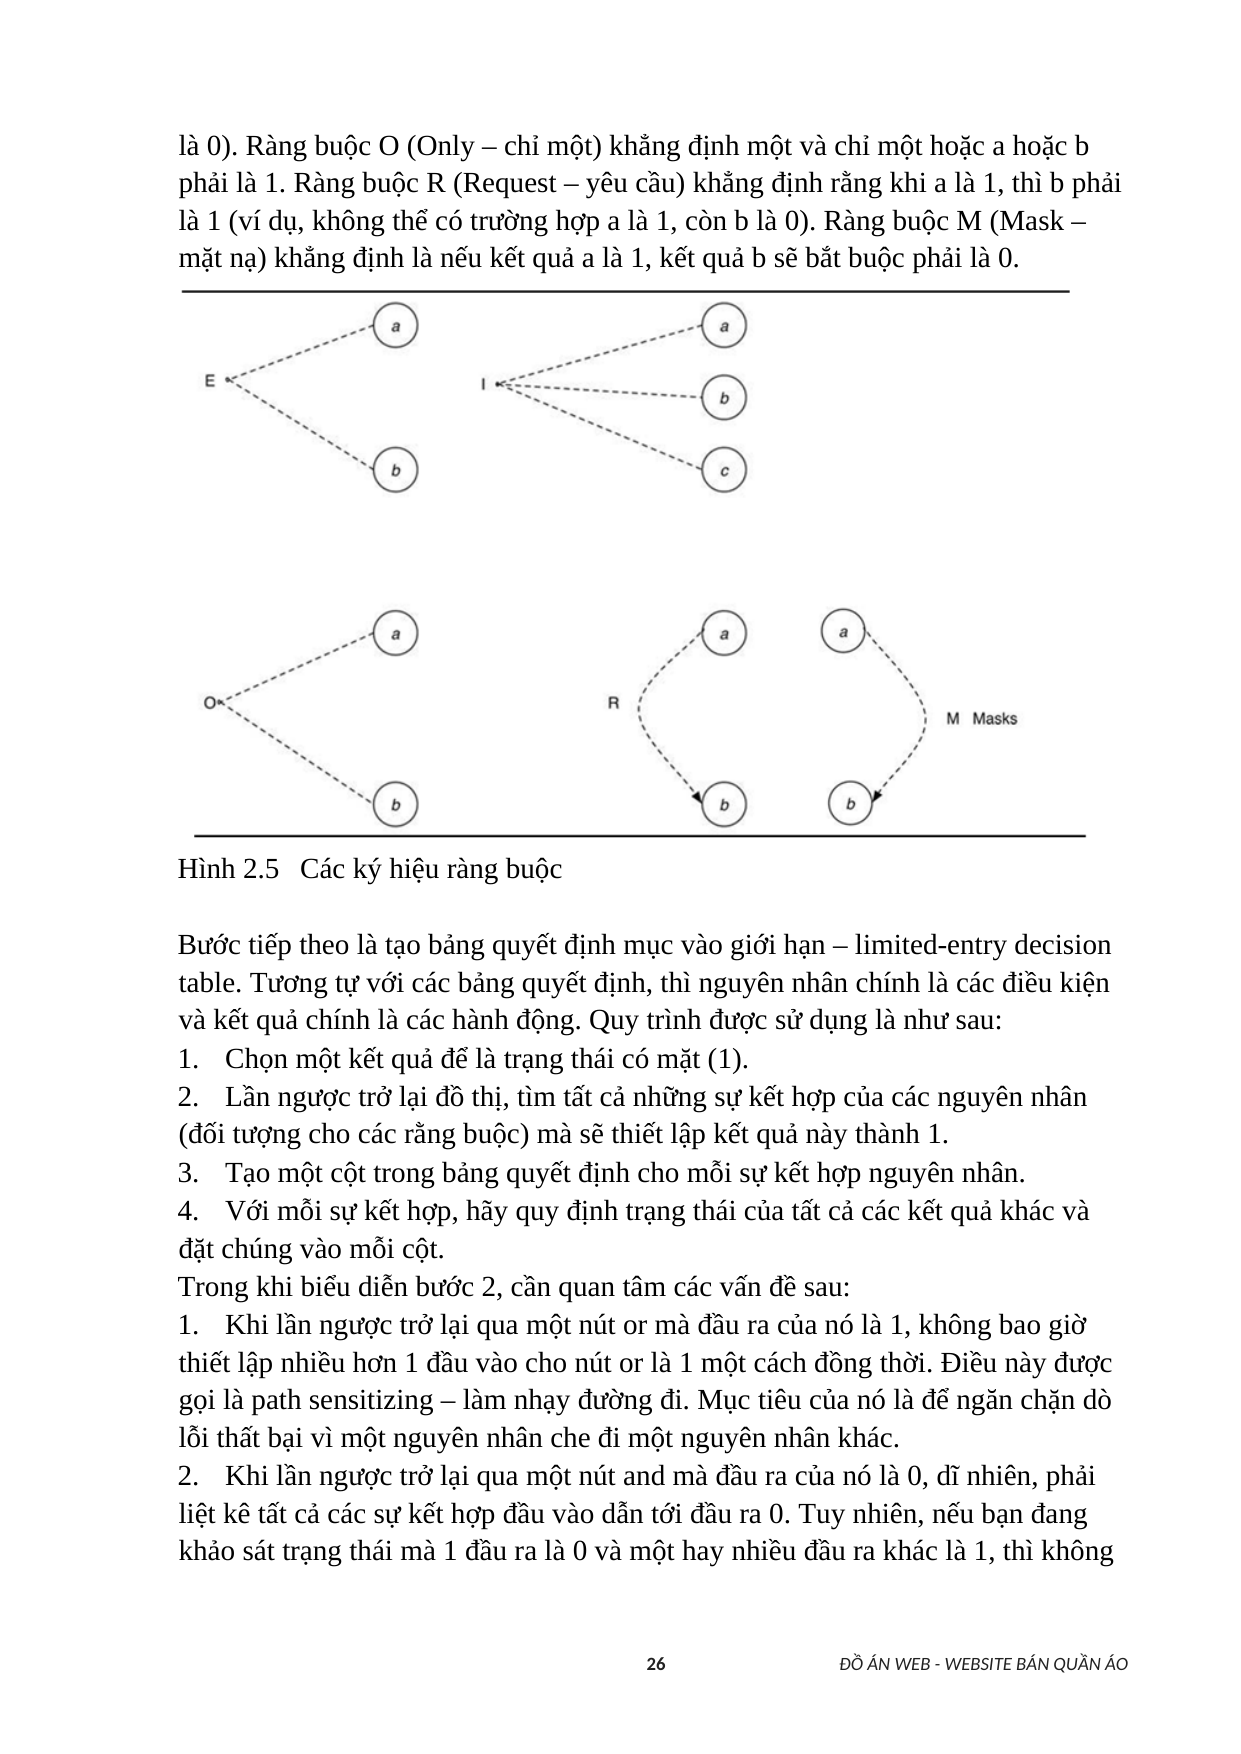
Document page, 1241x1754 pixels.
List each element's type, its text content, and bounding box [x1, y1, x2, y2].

text 2. Lần ngược trở lại đồ thị, tìm tất cả những sự kết hợp của các nguyên nhân (đối tượng cho các rằng buộc) mà sẽ thiết lập kết quả này thành 1. [177, 1079, 1129, 1150]
text 3. Tạo một cột trong bảng quyết định cho mỗi sự kết hợp nguyên nhân. [177, 1155, 1129, 1188]
text 1. Khi lần ngược trở lại qua một nút or mà đầu ra của nó là 1, không bao giờ thiết lập nhiều hơn 1 đầu vào cho nút or là 1 một cách đồng thời. Điều này được gọi là path sensitizing – làm nhạy đường đi. Mục tiêu của nó là để ngăn chặn dò lỗi thất bại vì một nguyên nhân che đi một nguyên nhân khác. [177, 1307, 1129, 1453]
text 4. Với mỗi sự kết hợp, hãy quy định trạng thái của tất cả các kết quả khác và đặt chúng vào mỗi cột. [177, 1193, 1129, 1264]
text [177, 1458, 1129, 1567]
picture [177, 278, 1092, 846]
text Hình 2.5 Các ký hiệu ràng buộc [177, 851, 1129, 884]
text 1. Chọn một kết quả để là trạng thái có mặt (1). [177, 1041, 1129, 1074]
text Bước tiếp theo là tạo bảng quyết định mục vào giới hạn – limited-entry decision table. Tương tự với các bảng quyết định, thì nguyên nhân chính là các điều kiện và kết quả chính là các hành động. Quy trình được sử dụng là như sau: [177, 927, 1129, 1036]
text Trong khi biểu diễn bước 2, cần quan tâm các vấn đề sau: [177, 1269, 1129, 1303]
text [177, 128, 1129, 274]
